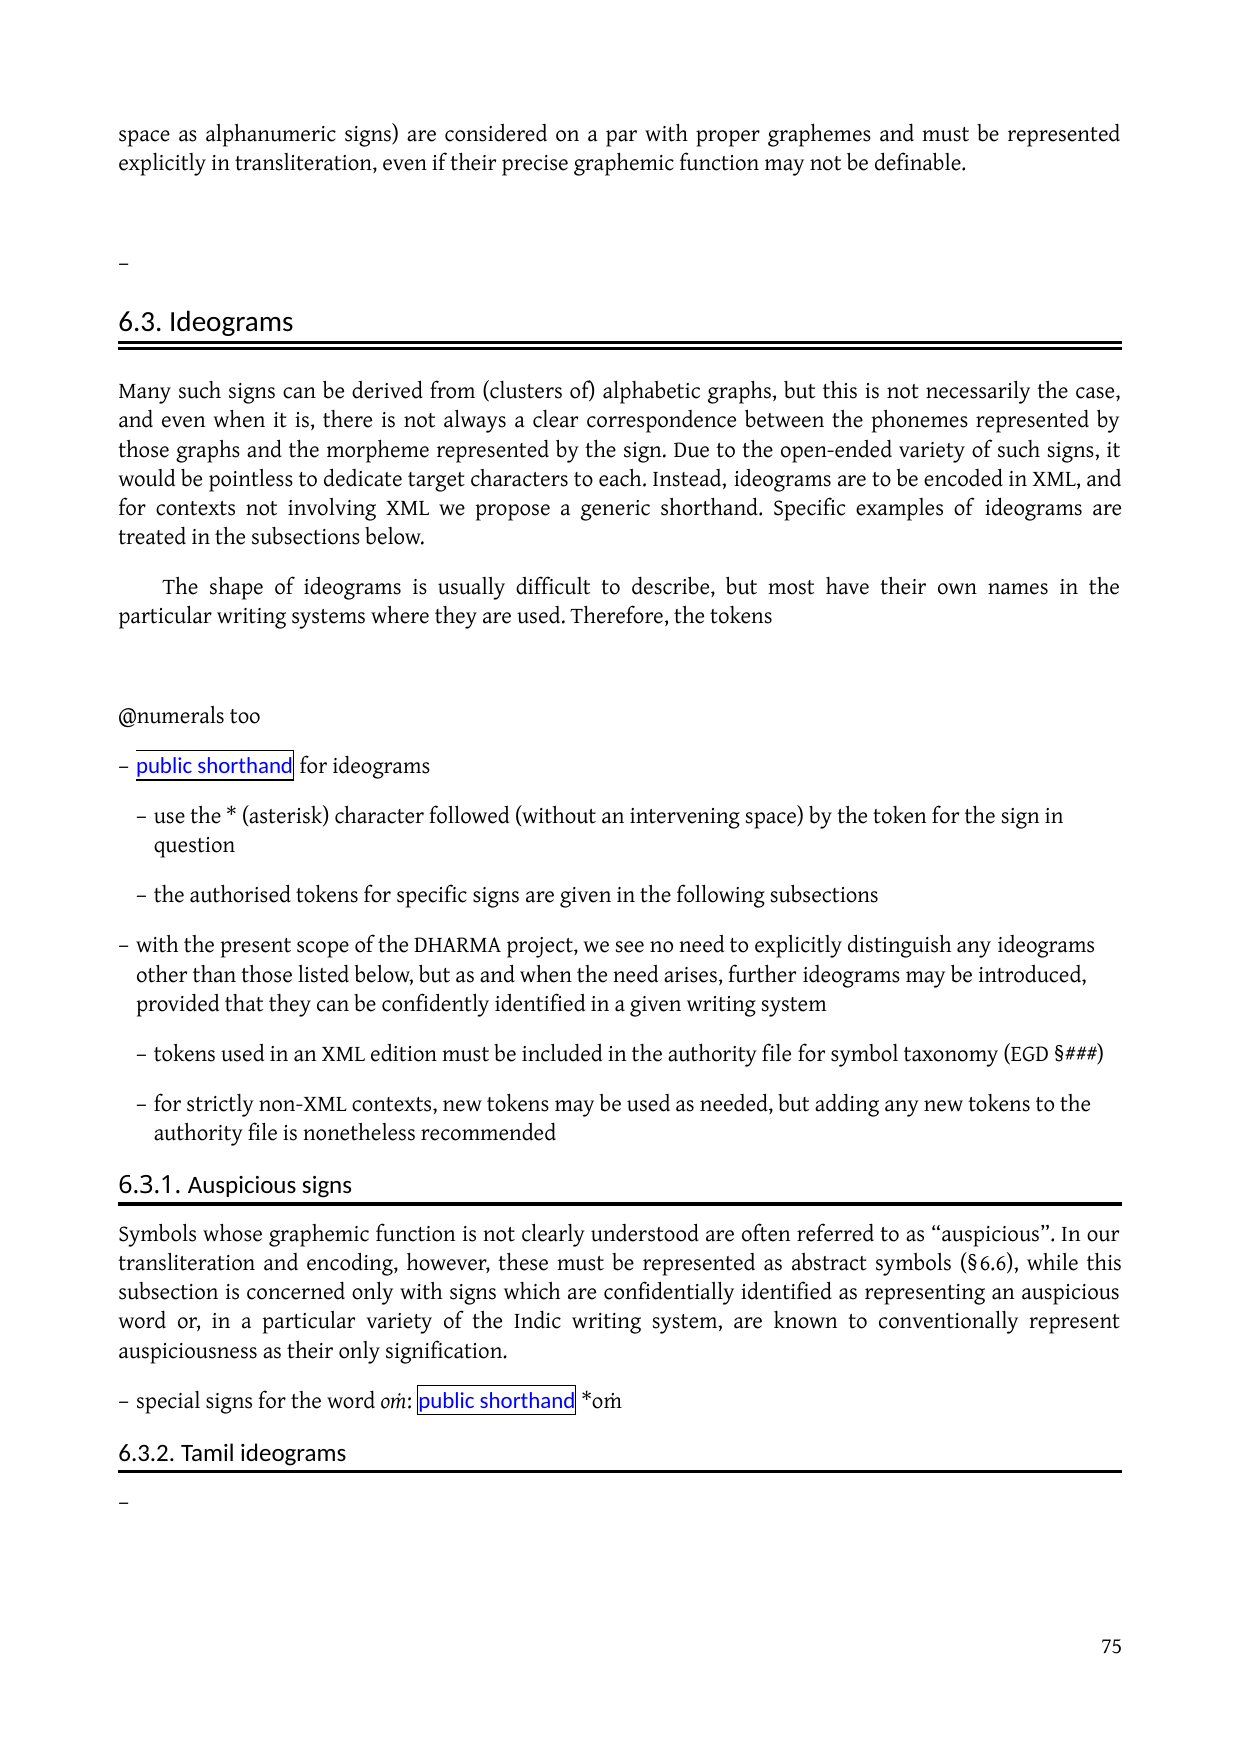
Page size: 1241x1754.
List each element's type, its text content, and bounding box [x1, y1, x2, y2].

text Symbols whose graphemic function is not clearly understood are often referred to as “auspicious”. In our transliteration and encoding, however, these must be represented as abstract symbols (§6.6), while this subsection is concerned only with signs which are confidentially identified as representing an auspicious word or, in a particular variety of the Indic writing system, are known to conventionally represent auspiciousness as their only signification. [118, 1218, 1122, 1364]
text Many such signs can be derived from (clusters of) alphabetic graphs, but this is not necessarily the case, and even when it is, there is not always a clear correspondence between the phonemes represented by those graphs and the morpheme represented by the sign. Due to the open-ended variety of such signs, it would be pointless to dedicate target characters to each. Instead, ideograms are to be encoded in XML, and for contexts not involving XML we propose a generic shorthand. Specific examples of ideograms are treated in the subsections below. [118, 375, 1122, 550]
list for strictly non-XML contexts, new tokens may be used as needed, but adding any new tokens to the authority file is nonetheless recommended [136, 1088, 1122, 1146]
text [118, 118, 1122, 176]
list the authorised tokens for specific signs are given in the following subsections [136, 879, 1122, 909]
text @numerals too [118, 700, 1122, 729]
list use the * (asterisk) character followed (without an intervening space) by the token for the sign in question [136, 800, 1122, 859]
list public shorthand for ideograms [118, 750, 293, 779]
subtitle Auspicious signs [118, 1167, 1122, 1202]
list tokens used in an XML edition must be included in the authority file for symbol taxonomy (EGD §###) [136, 1038, 1122, 1067]
subtitle Ideograms [118, 301, 1122, 341]
list special signs for the word oṁ: public shorthand *oṁ [576, 1385, 1122, 1414]
subtitle Tamil ideograms [118, 1435, 1122, 1470]
list special signs for the word oṁ: public shorthand *oṁ [418, 1386, 575, 1414]
text The shape of ideograms is usually difficult to describe, but most have their own names in the particular writing systems where they are used. Therefore, the tokens [118, 571, 1122, 629]
list special signs for the word oṁ: public shorthand *oṁ [118, 1385, 417, 1414]
list with the present scope of the DHARMA project, we see no need to explicitly distinguish any ideograms other than those listed below, but as and when the need arises, further ideograms may be introduced, provided that they can be confidently identified in a given writing system [118, 929, 1122, 1017]
list public shorthand for ideograms [294, 750, 1122, 779]
